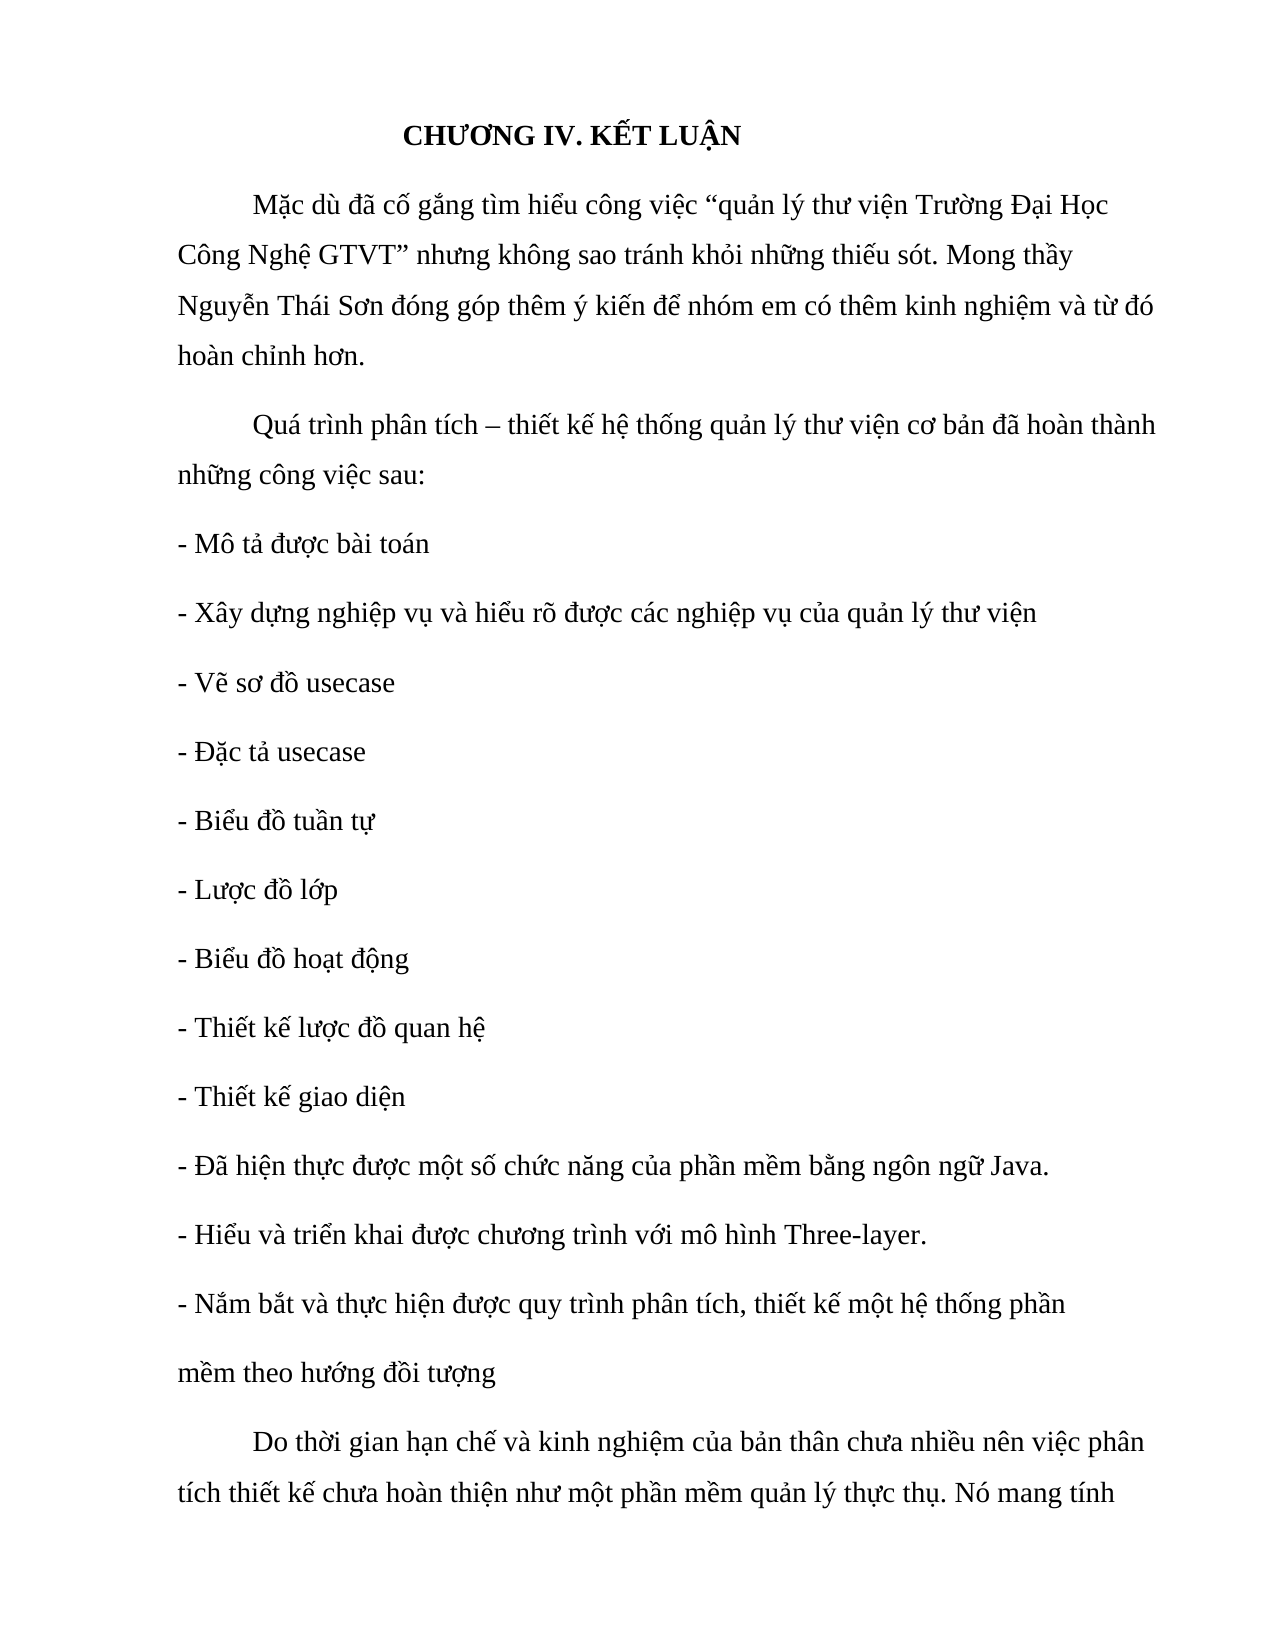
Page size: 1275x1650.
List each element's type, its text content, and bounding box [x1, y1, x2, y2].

text Mặc dù đã cố gắng tìm hiểu công việc “quản lý thư viện Trường Đại Học Công Nghệ GTVT” nhưng không sao tránh khỏi những thiếu sót. Mong thầy Nguyễn Thái Sơn đóng góp thêm ý kiến để nhóm em có thêm kinh nghiệm và từ đó hoàn chỉnh hơn. [177, 187, 1157, 372]
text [177, 1424, 1157, 1508]
text - Đã hiện thực được một số chức năng của phần mềm bằng ngôn ngữ Java. [177, 1148, 1157, 1182]
subtitle CHƯƠNG IV. KẾT LUẬN [327, 118, 1157, 152]
text - Xây dựng nghiệp vụ và hiểu rõ được các nghiệp vụ của quản lý thư viện [177, 596, 1157, 629]
text - Vẽ sơ đồ usecase [177, 665, 1157, 698]
text - Biểu đồ tuần tự [177, 803, 1157, 836]
text - Biểu đồ hoạt động [177, 941, 1157, 974]
text - Thiết kế lược đồ quan hệ [177, 1010, 1157, 1043]
text - Mô tả được bài toán [177, 527, 1157, 560]
text - Thiết kế giao diện [177, 1079, 1157, 1113]
text - Hiểu và triển khai được chương trình với mô hình Three-layer. [177, 1217, 1157, 1251]
text Quá trình phân tích – thiết kế hệ thống quản lý thư viện cơ bản đã hoàn thành những công việc sau: [177, 407, 1157, 491]
text - Lược đồ lớp [177, 872, 1157, 905]
text - Đặc tả usecase [177, 734, 1157, 767]
text mềm theo hướng đồi tượng [177, 1355, 1157, 1389]
text - Nắm bắt và thực hiện được quy trình phân tích, thiết kế một hệ thống phần [177, 1286, 1157, 1320]
